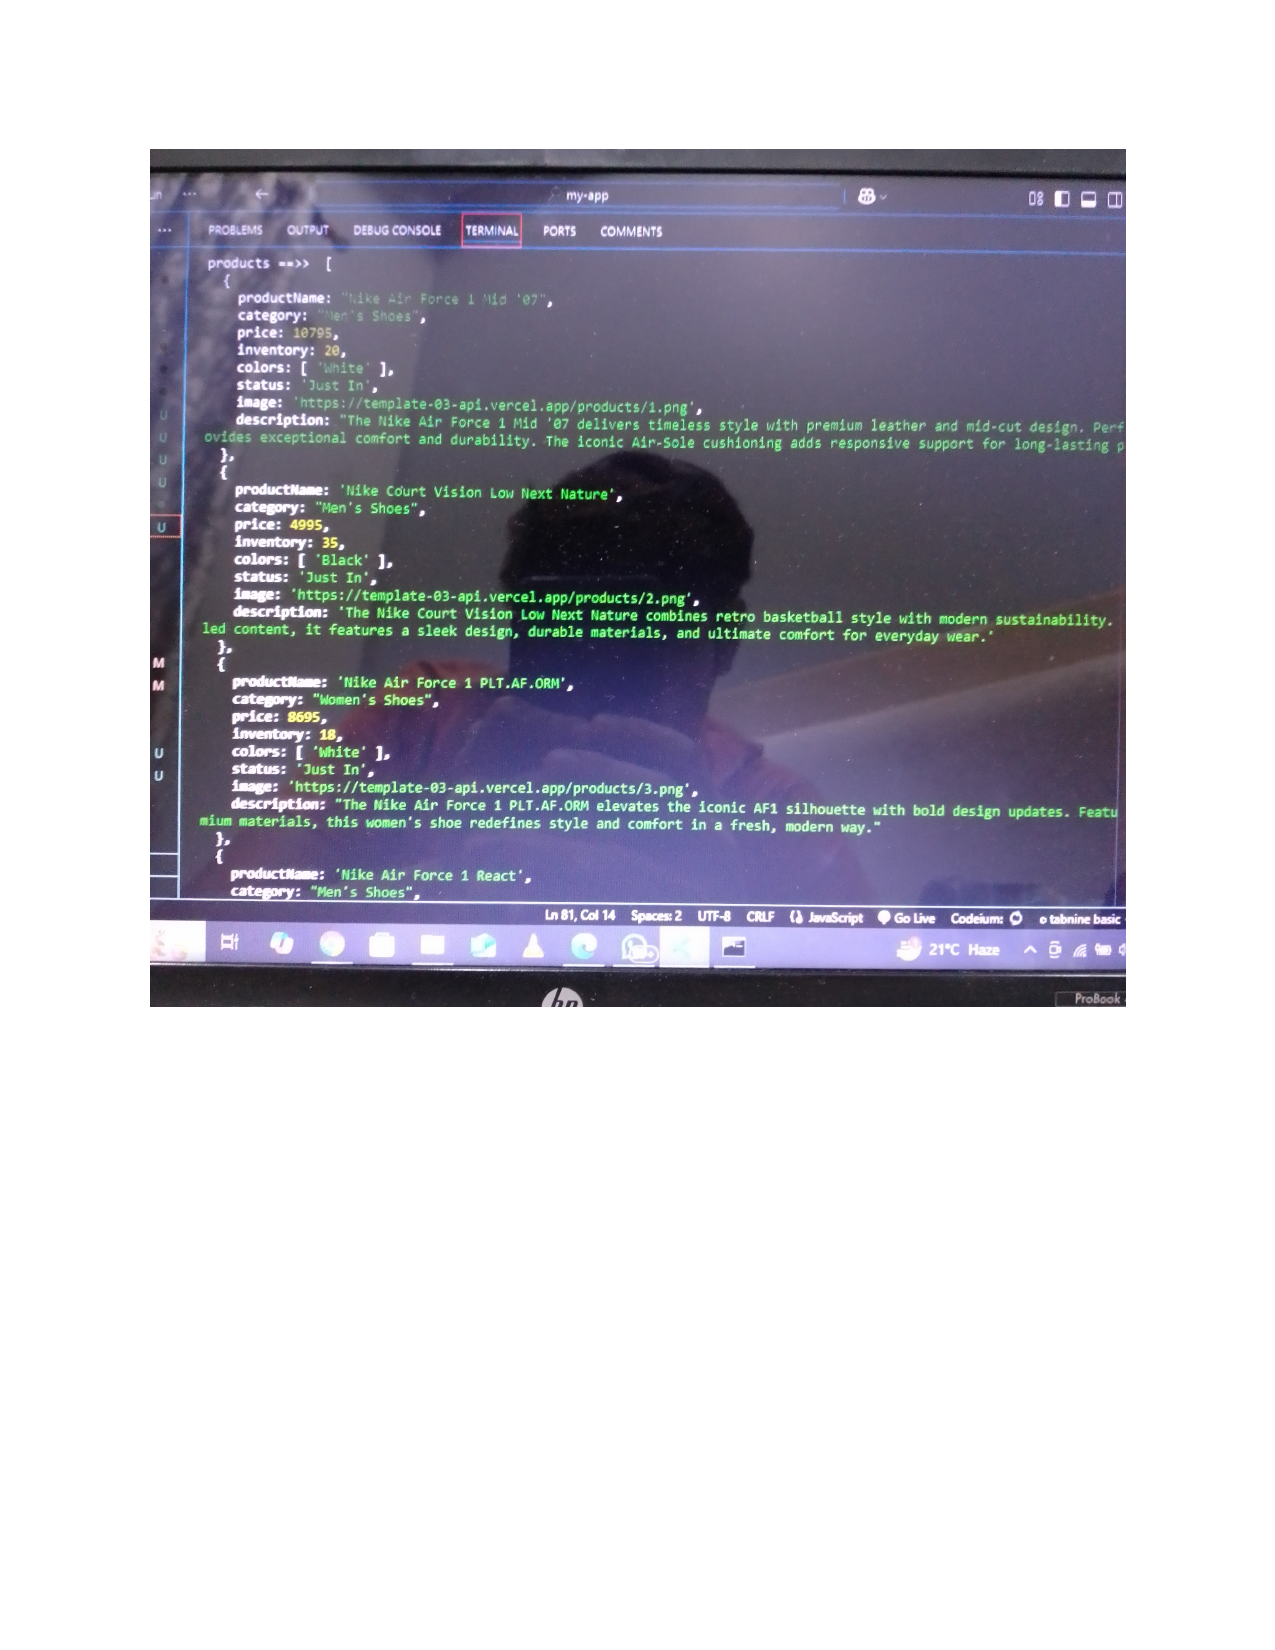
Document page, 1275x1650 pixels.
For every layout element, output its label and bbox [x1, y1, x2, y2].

picture [150, 149, 1126, 1007]
